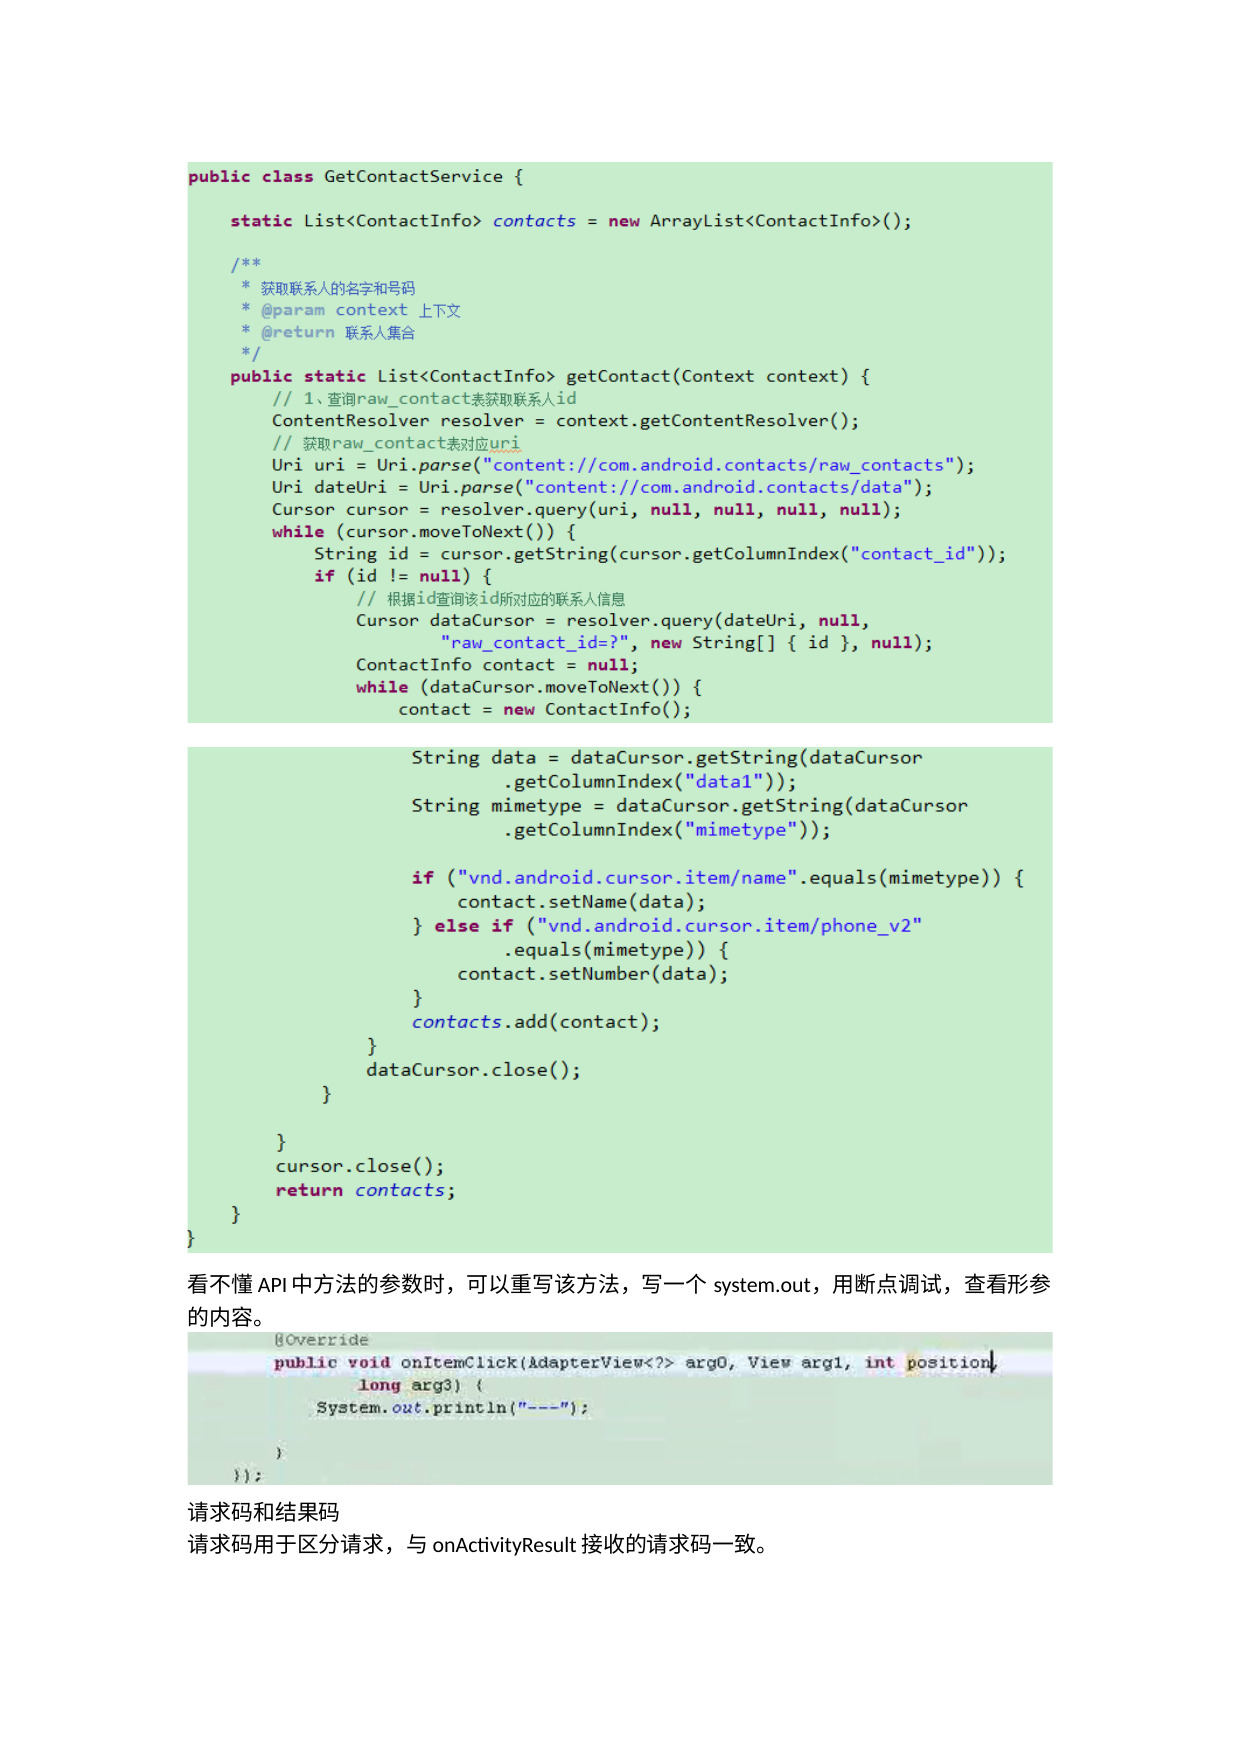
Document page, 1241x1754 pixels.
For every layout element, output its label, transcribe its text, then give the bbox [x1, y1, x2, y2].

picture [187, 162, 1053, 723]
text 看不懂API中方法的参数时，可以重写该方法，写一个system.out，用断点调试，查看形参的内容。 [187, 1267, 1053, 1332]
picture [187, 747, 1053, 1253]
picture [187, 1332, 1053, 1485]
text 请求码和结果码 [187, 1494, 1053, 1527]
text 请求码用于区分请求，与onActivityResult接收的请求码一致。 [187, 1527, 1053, 1559]
